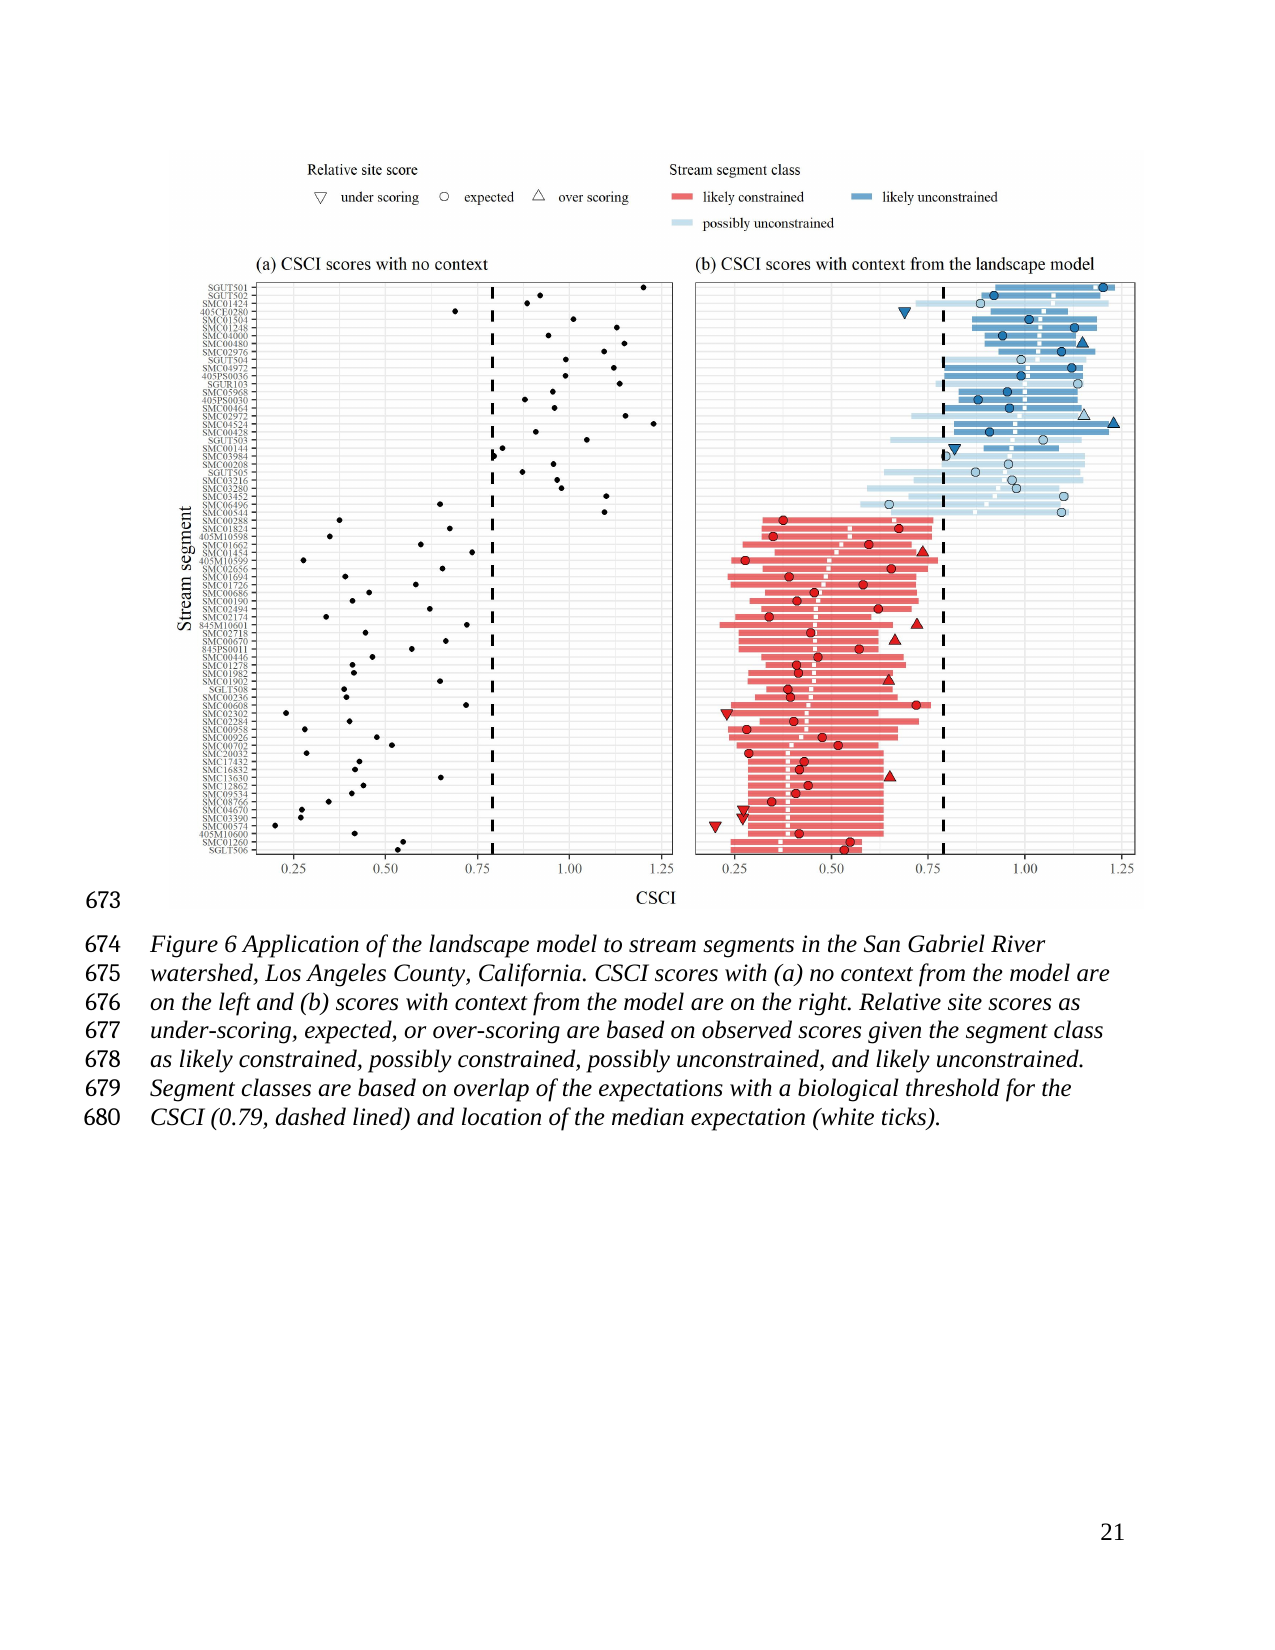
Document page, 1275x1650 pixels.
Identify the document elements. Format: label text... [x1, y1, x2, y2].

text Figure 6 Application of the landscape model to stream segments in the San Gabriel River watershed, Los Angeles County, California. CSCI scores with (a) no context from the model are on the left and (b) scores with context from the model are on the right. Relative site scores as under-scoring, expected, or over-scoring are based on observed scores given the segment class as likely constrained, possibly constrained, possibly unconstrained, and likely unconstrained. Segment classes are based on overlap of the expectations with a biological threshold for the CSCI (0.79, dashed lined) and location of the median expectation (white ticks). [150, 929, 1125, 1130]
picture [168, 150, 1144, 909]
